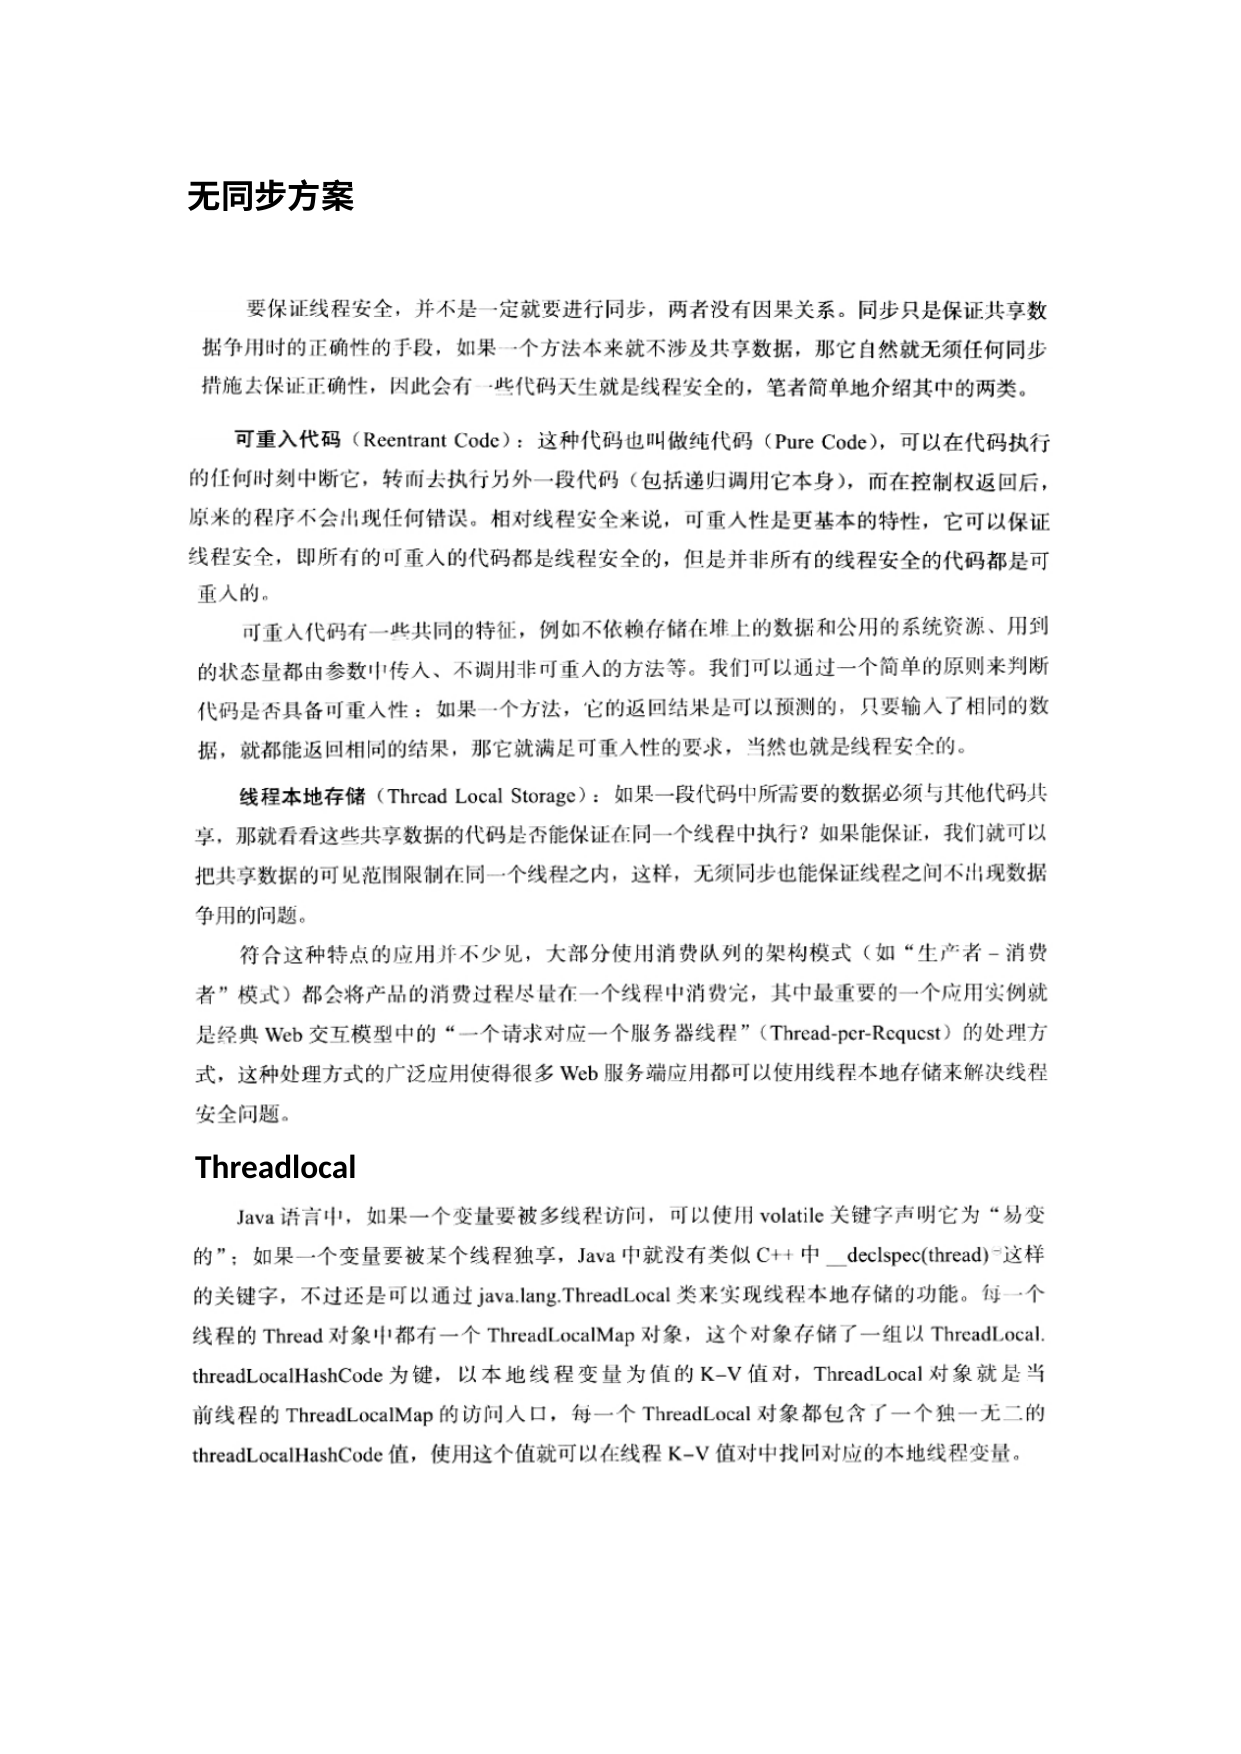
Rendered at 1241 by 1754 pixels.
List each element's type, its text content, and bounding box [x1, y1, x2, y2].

picture [187, 419, 1053, 577]
picture [187, 581, 1053, 761]
subtitle 无同步方案 [187, 162, 1053, 227]
picture [187, 1199, 1053, 1466]
text Threadlocal [187, 1134, 1053, 1199]
picture [187, 289, 1053, 400]
picture [187, 776, 1053, 1126]
